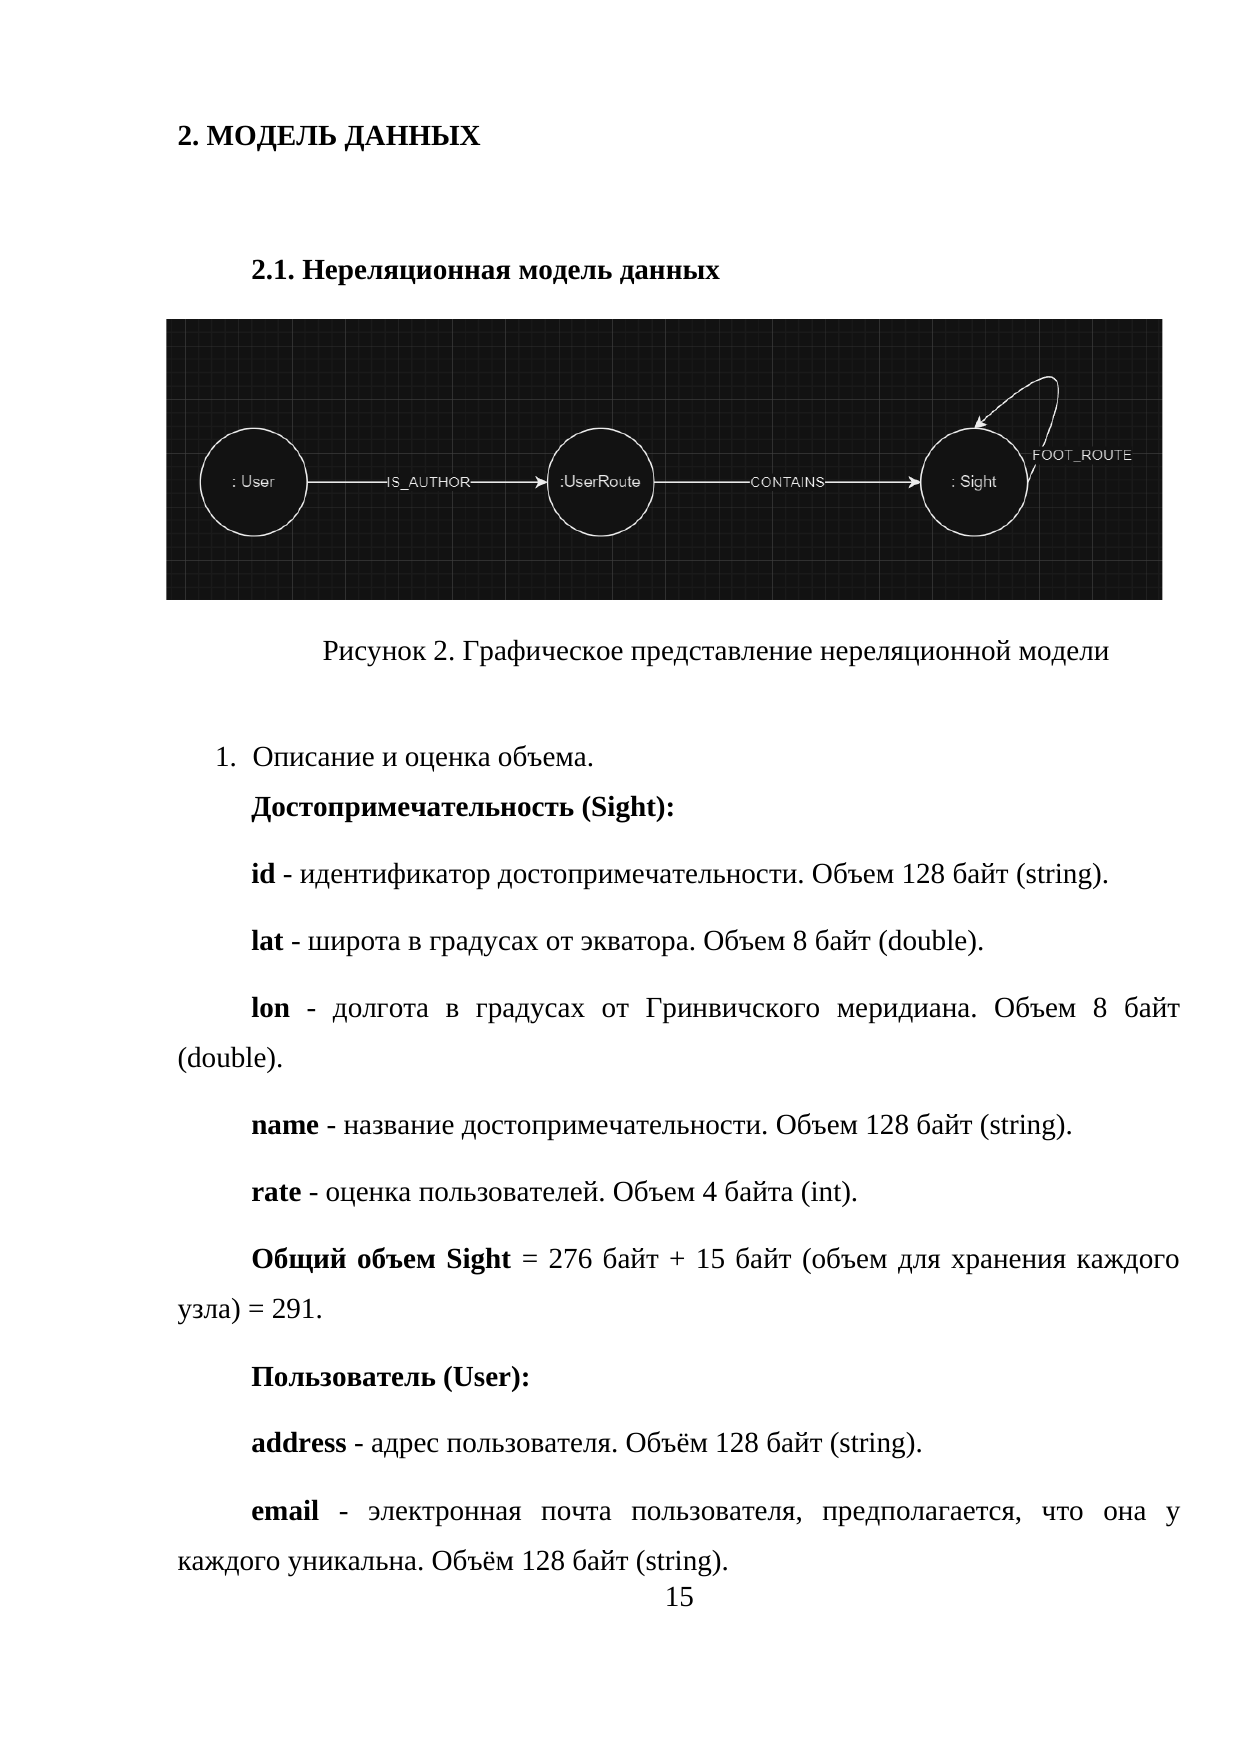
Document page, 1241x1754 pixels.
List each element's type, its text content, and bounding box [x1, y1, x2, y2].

text email - электронная почта пользователя, предполагается, что она у каждого уникальна. Объём 128 байт (string). [177, 1493, 1181, 1576]
text Рисунок 2. Графическое представление нереляционной модели [177, 633, 1181, 667]
text lat - широта в градусах от экватора. Объем 8 байт (double). [177, 923, 1181, 957]
text 2. МОДЕЛЬ ДАННЫХ [177, 118, 1181, 152]
text address - адрес пользователя. Объём 128 байт (string). [177, 1426, 1181, 1459]
text name - название достопримечательности. Объем 128 байт (string). [177, 1107, 1181, 1141]
text Пользователь (User): [177, 1359, 1181, 1392]
text 2.1. Нереляционная модель данных [177, 252, 1181, 286]
text rate - оценка пользователей. Объем 4 байта (int). [177, 1174, 1181, 1208]
text Достопримечательность (Sight): [177, 789, 1181, 823]
picture [166, 319, 1163, 600]
text lon - долгота в градусах от Гринвичского меридиана. Объем 8 байт (double). [177, 990, 1181, 1074]
text id - идентификатор достопримечательности. Объем 128 байт (string). [177, 856, 1181, 890]
text Общий объем Sight = 276 байт + 15 байт (объем для хранения каждого узла) = 291. [177, 1241, 1181, 1325]
list Описание и оценка объема. [215, 739, 1181, 772]
